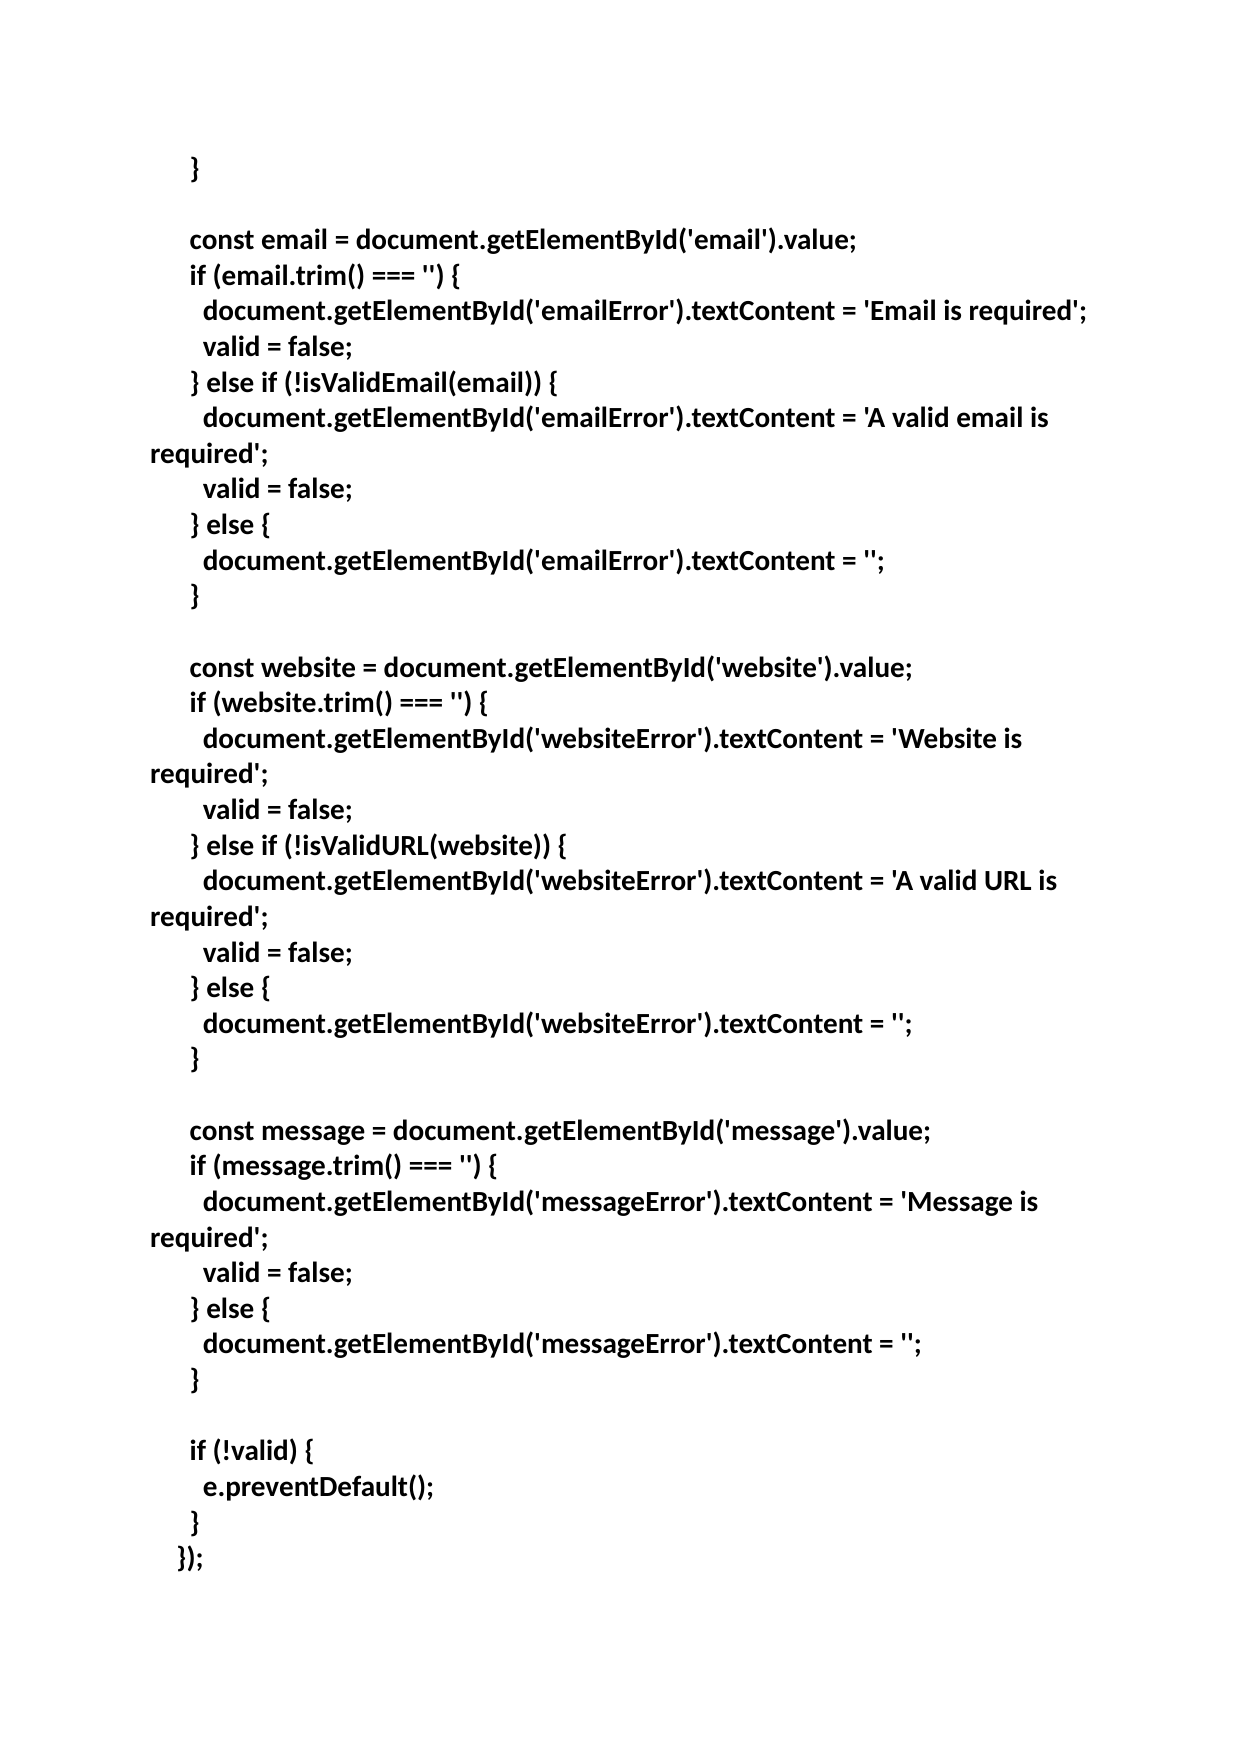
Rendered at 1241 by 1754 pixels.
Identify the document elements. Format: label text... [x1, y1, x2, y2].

text document.getElementById('emailError').textContent = 'Email is required'; [150, 292, 1090, 328]
text document.getElementById('websiteError').textContent = ''; [150, 1005, 1090, 1041]
text document.getElementById('emailError').textContent = ''; [150, 542, 1090, 577]
text const email = document.getElementById('email').value; [150, 221, 1090, 257]
text valid = false; [150, 471, 1090, 506]
text } else if (!isValidURL(website)) { [150, 827, 1090, 862]
text const website = document.getElementById('website').value; [150, 649, 1090, 684]
text document.getElementById('emailError').textContent = 'A valid email is required'; [150, 399, 1090, 471]
text valid = false; [150, 1254, 1090, 1290]
text } else { [150, 1290, 1090, 1326]
text if (!valid) { [150, 1432, 1090, 1468]
text } [150, 1361, 1090, 1397]
text } else { [150, 969, 1090, 1005]
text valid = false; [150, 791, 1090, 827]
text } else { [150, 506, 1090, 542]
text e.preventDefault(); [150, 1468, 1090, 1504]
text } else if (!isValidEmail(email)) { [150, 364, 1090, 399]
text if (message.trim() === '') { [150, 1147, 1090, 1183]
text } [150, 1041, 1090, 1076]
text } [150, 150, 1090, 186]
text document.getElementById('messageError').textContent = ''; [150, 1326, 1090, 1361]
text } [150, 577, 1090, 613]
text }); [150, 1539, 1090, 1575]
text document.getElementById('websiteError').textContent = 'Website is required'; [150, 720, 1090, 791]
text if (email.trim() === '') { [150, 257, 1090, 292]
text if (website.trim() === '') { [150, 684, 1090, 720]
text valid = false; [150, 934, 1090, 969]
text } [150, 1504, 1090, 1539]
text const message = document.getElementById('message').value; [150, 1112, 1090, 1147]
text document.getElementById('messageError').textContent = 'Message is required'; [150, 1183, 1090, 1254]
text valid = false; [150, 328, 1090, 364]
text document.getElementById('websiteError').textContent = 'A valid URL is required'; [150, 862, 1090, 934]
